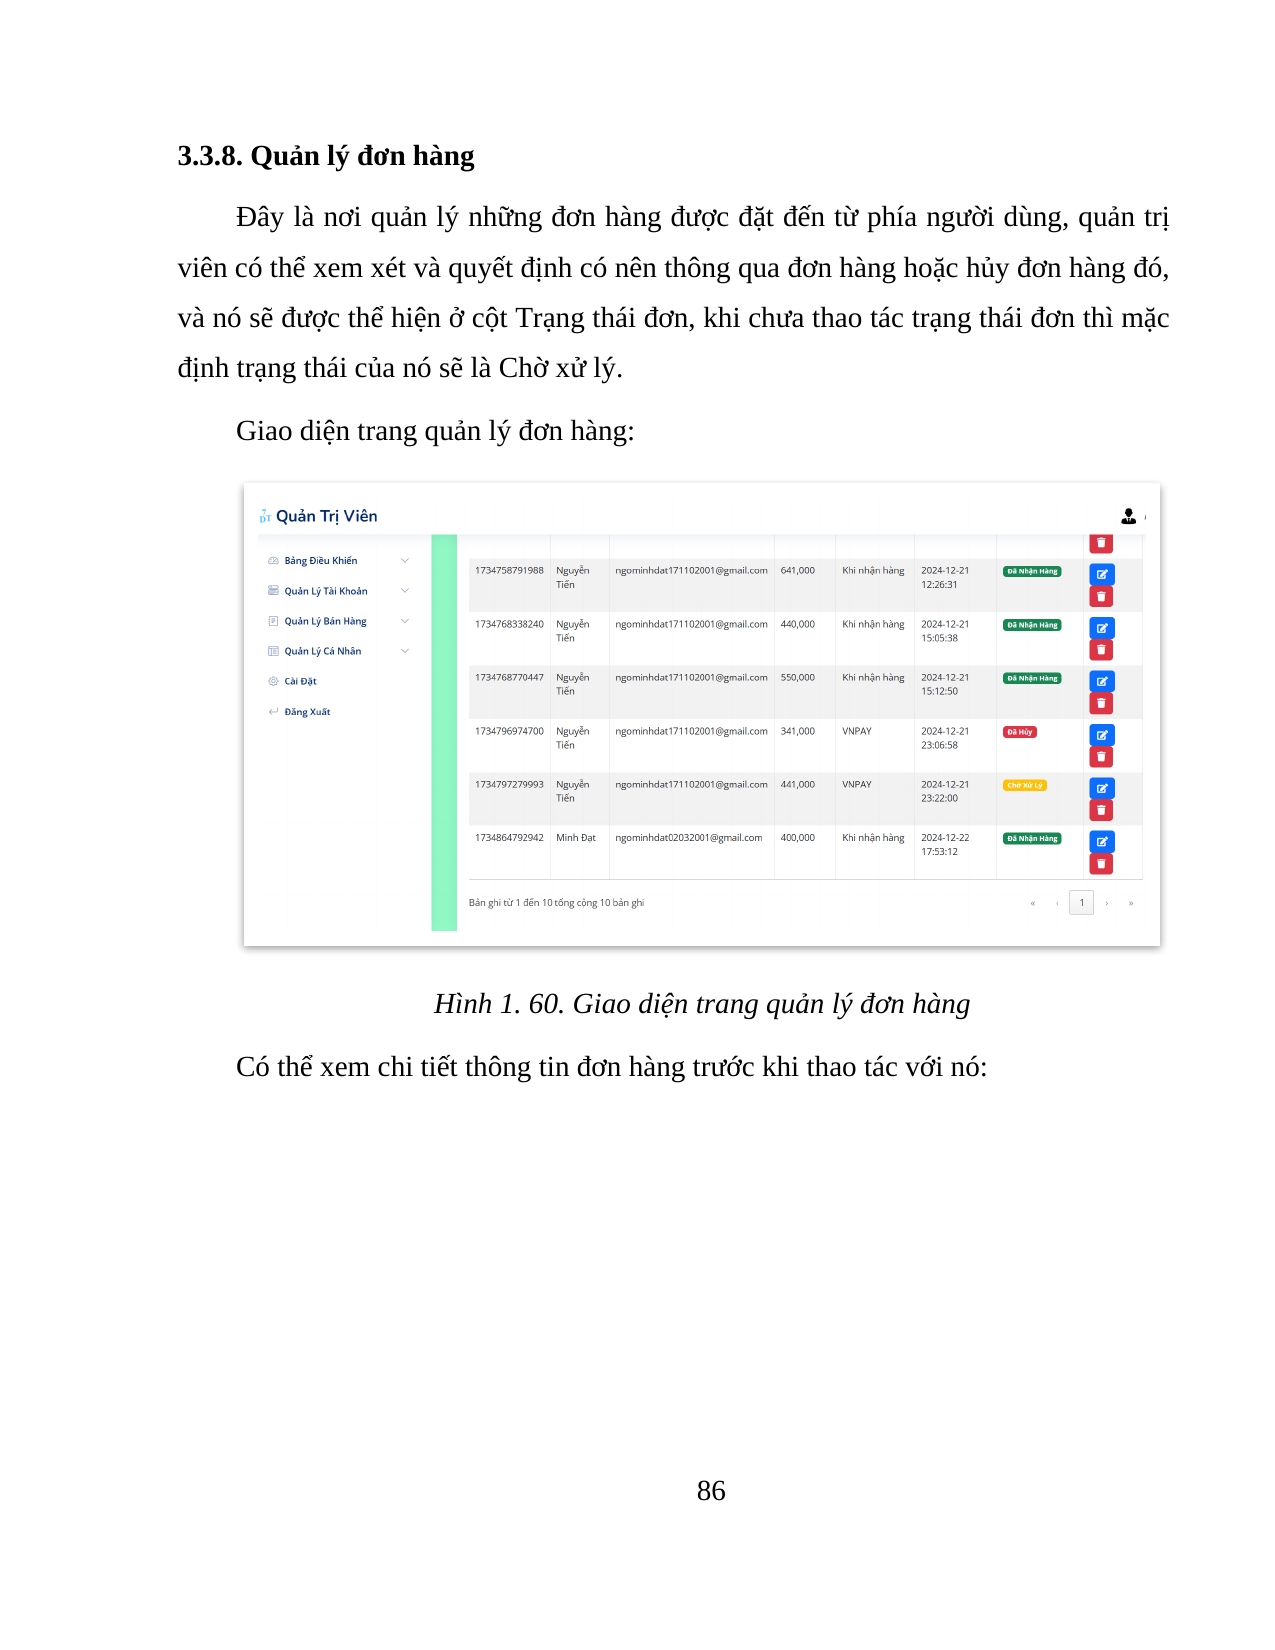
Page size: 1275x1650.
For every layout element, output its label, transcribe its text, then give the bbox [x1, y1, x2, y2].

text Hình 1. 60. Giao diện trang quản lý đơn hàng [177, 986, 1171, 1019]
text Có thể xem chi tiết thông tin đơn hàng trước khi thao tác với nó: [177, 1049, 1171, 1082]
text Đây là nơi quản lý những đơn hàng được đặt đến từ phía người dùng, quản trị viên có thể xem xét và quyết định có nên thông qua đơn hàng hoặc hủy đơn hàng đó, và nó sẽ được thể hiện ở cột Trạng thái đơn, khi chưa thao tác trạng thái đơn thì mặc định trạng thái của nó sẽ là Chờ xử lý. [177, 199, 1171, 384]
text Giao diện trang quản lý đơn hàng: [177, 413, 1171, 447]
picture [258, 498, 1146, 931]
subtitle 3.3.8. Quản lý đơn hàng [177, 138, 1237, 171]
